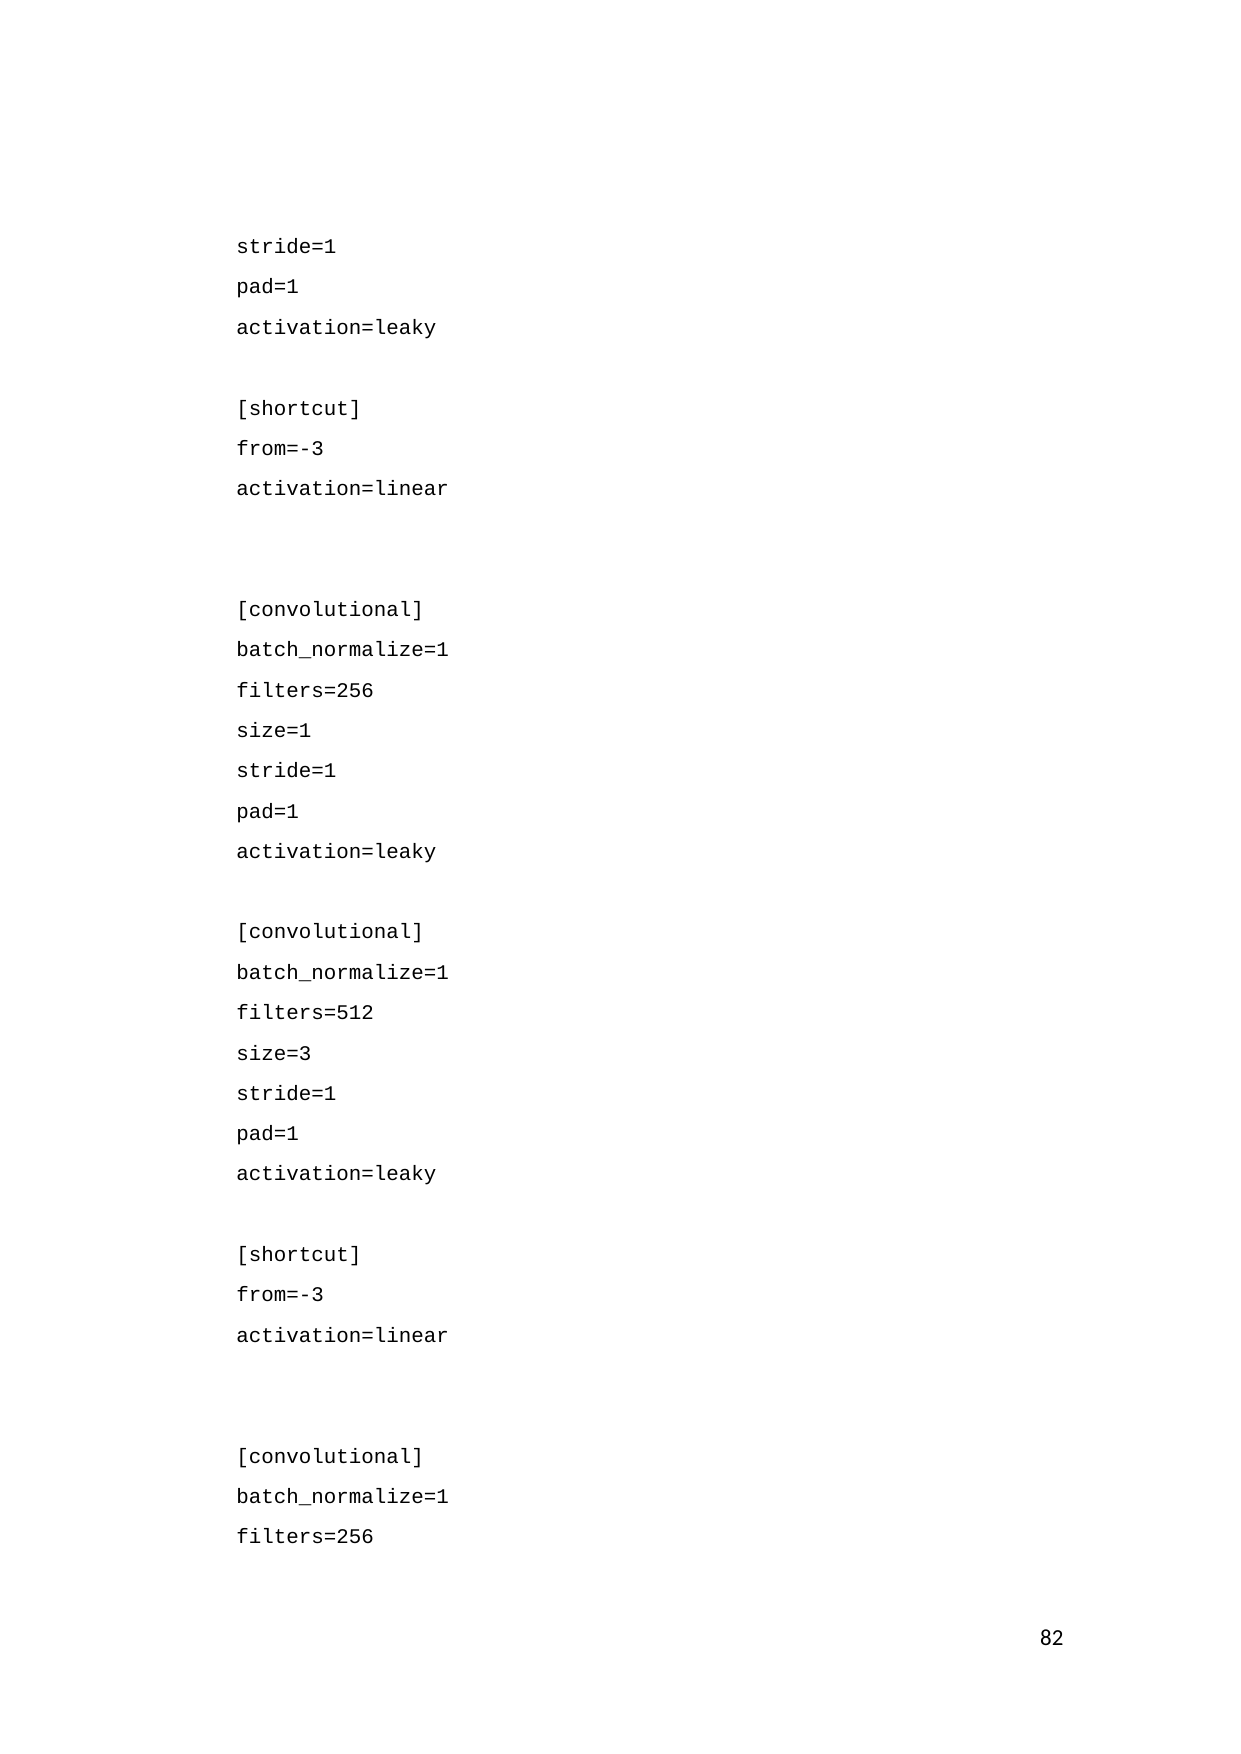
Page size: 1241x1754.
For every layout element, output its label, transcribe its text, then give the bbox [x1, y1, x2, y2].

text size=1 [236, 720, 1063, 744]
text [convolutional] [236, 922, 1063, 945]
text pad=1 [236, 801, 1063, 824]
text size=3 [236, 1042, 1063, 1066]
text stride=1 [236, 760, 1063, 784]
text from=-3 [236, 1284, 1063, 1308]
text filters=256 [236, 680, 1063, 703]
text batch_normalize=1 [236, 962, 1063, 986]
text filters=256 [236, 1526, 1063, 1550]
text stride=1 [236, 1083, 1063, 1106]
text filters=512 [236, 1002, 1063, 1026]
text activation=linear [236, 1325, 1063, 1348]
text [convolutional] [236, 599, 1063, 623]
text pad=1 [236, 277, 1063, 300]
text activation=linear [236, 478, 1063, 502]
text activation=leaky [236, 841, 1063, 864]
text batch_normalize=1 [236, 1486, 1063, 1509]
text from=-3 [236, 438, 1063, 461]
text activation=leaky [236, 317, 1063, 341]
text [shortcut] [236, 1244, 1063, 1268]
text activation=leaky [236, 1163, 1063, 1187]
text batch_normalize=1 [236, 639, 1063, 663]
text stride=1 [236, 236, 1063, 260]
text [convolutional] [236, 1446, 1063, 1469]
text [shortcut] [236, 397, 1063, 421]
text pad=1 [236, 1123, 1063, 1147]
